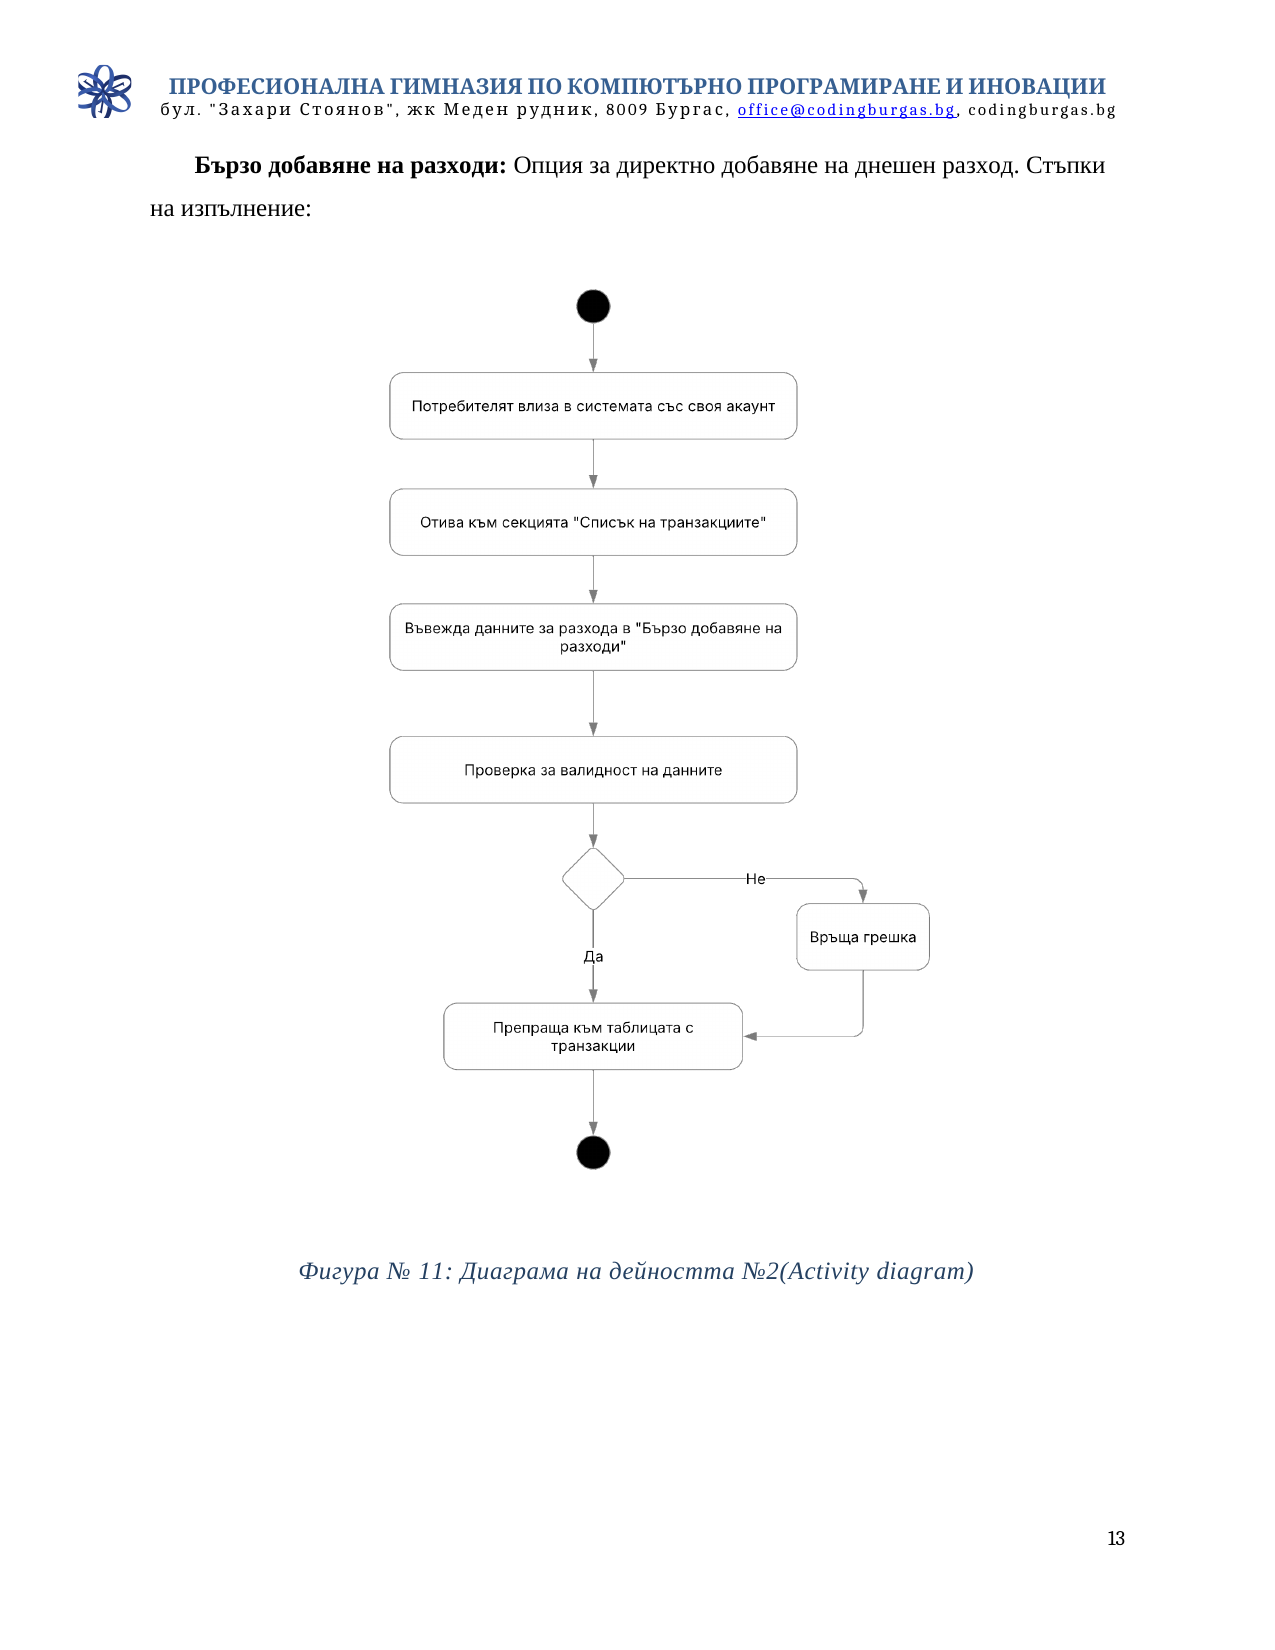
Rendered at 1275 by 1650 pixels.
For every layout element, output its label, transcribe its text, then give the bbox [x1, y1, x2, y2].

picture [78, 64, 132, 118]
picture [357, 256, 963, 1202]
text Бързо добавяне на разходи: Опция за директно добавяне на днешен разход. Стъпки на изпълнение: [150, 150, 1125, 222]
